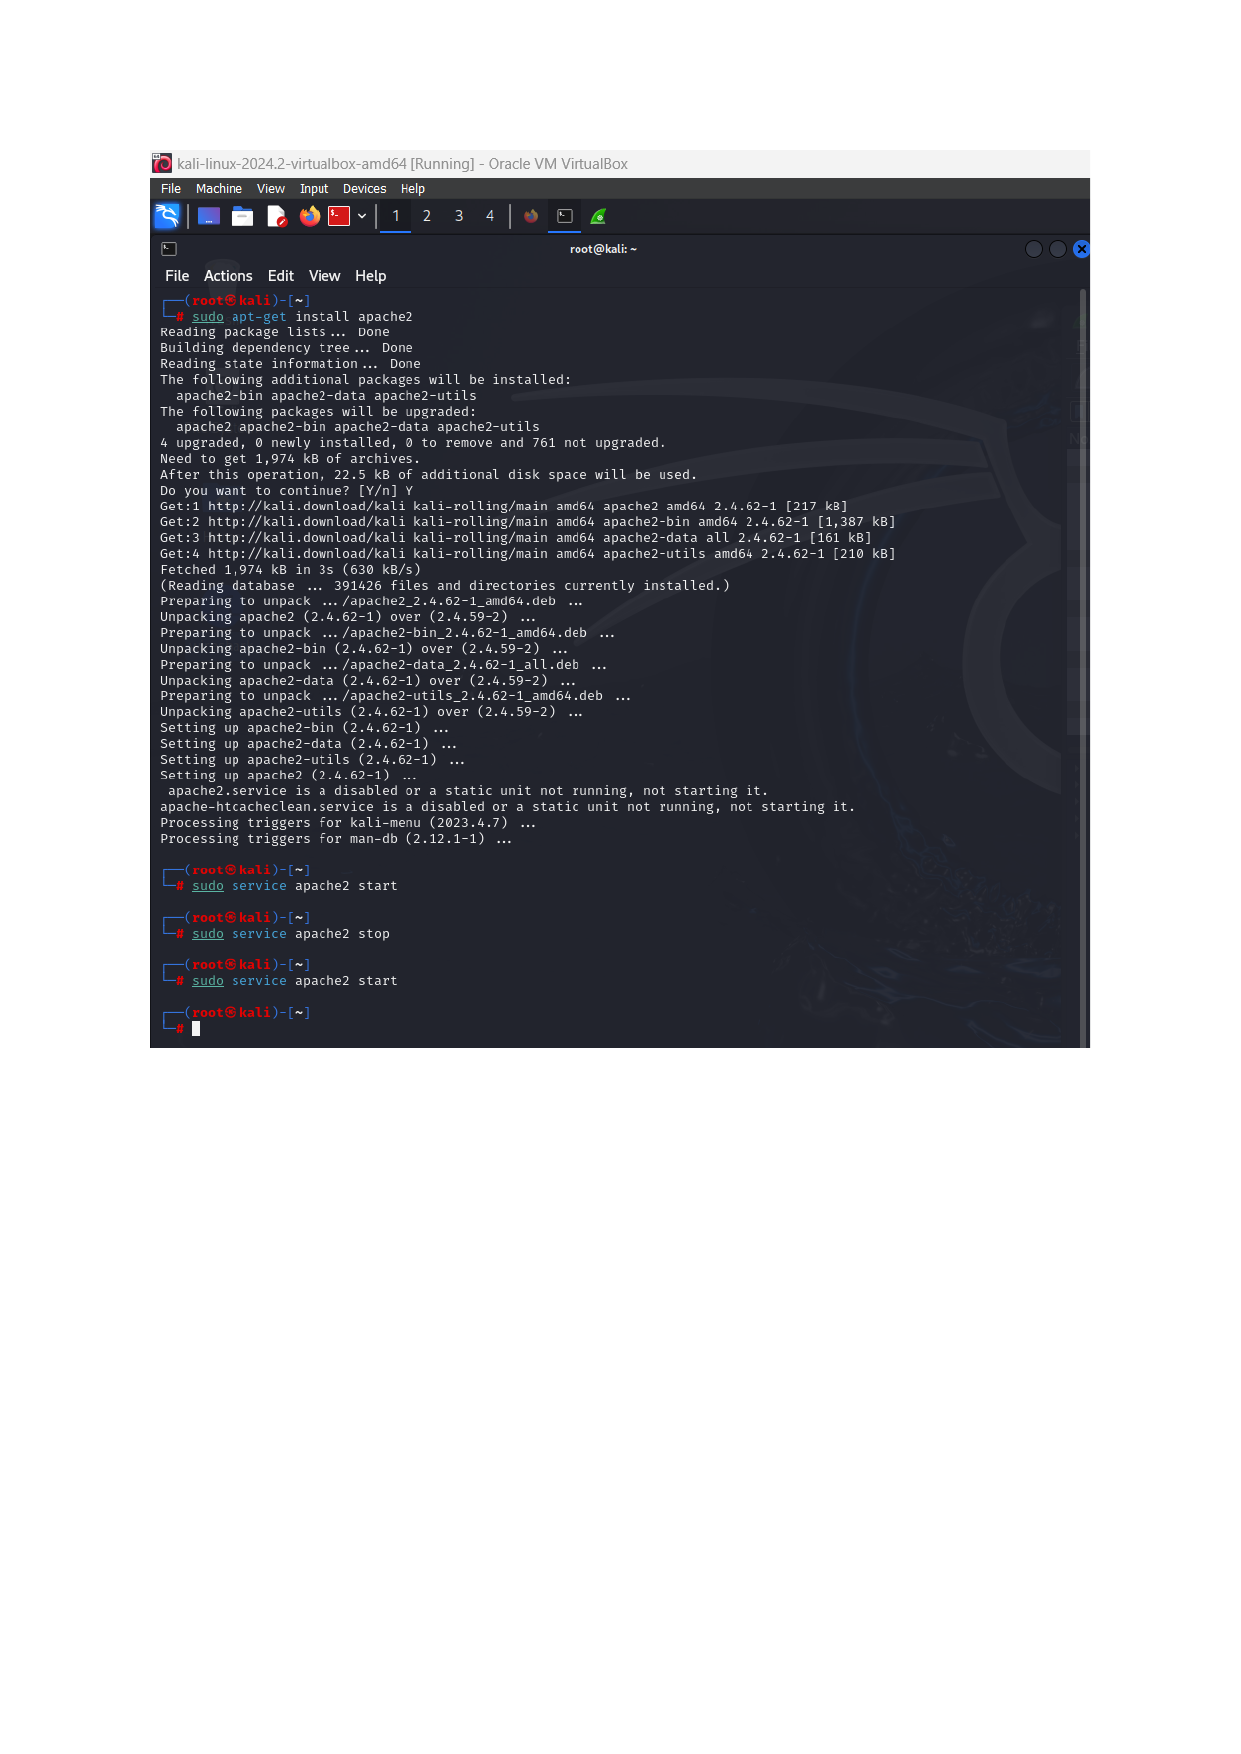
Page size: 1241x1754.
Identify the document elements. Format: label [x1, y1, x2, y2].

picture [150, 150, 1091, 1048]
